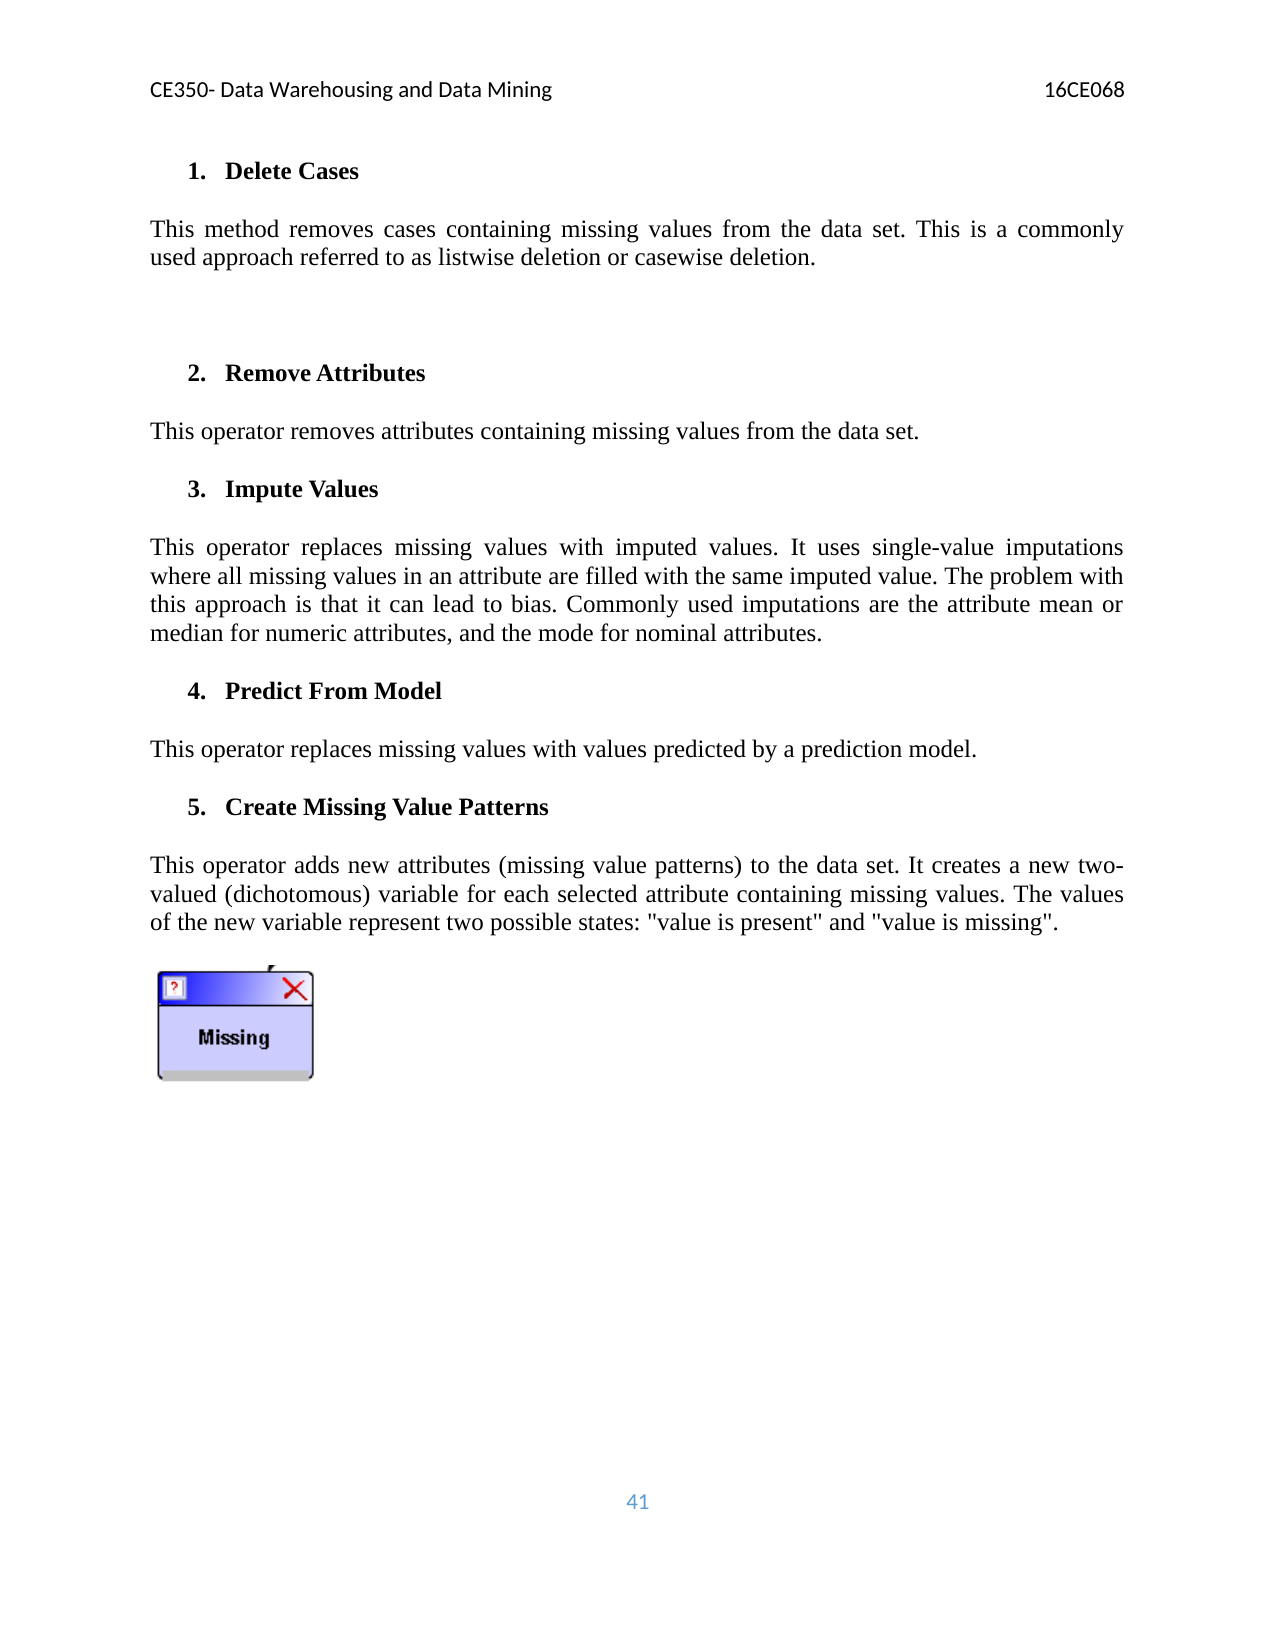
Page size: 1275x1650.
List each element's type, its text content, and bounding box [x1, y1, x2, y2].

list Remove Attributes [187, 358, 1125, 387]
subtitle Impute Values [187, 474, 1125, 503]
text This operator adds new attributes (missing value patterns) to the data set. It creates a new two-valued (dichotomous) variable for each selected attribute containing missing values. The values of the new variable represent two possible states: "value is present" and "value is missing". [150, 850, 1125, 936]
subtitle Create Missing Value Patterns [187, 792, 1125, 821]
picture [150, 965, 328, 1088]
text This operator replaces missing values with values predicted by a prediction model. [150, 734, 1125, 763]
subtitle Delete Cases [187, 156, 1125, 184]
text This method removes cases containing missing values from the data set. This is a commonly used approach referred to as listwise deletion or casewise deletion. [150, 214, 1125, 271]
text This operator replaces missing values with imputed values. It uses single-value imputations where all missing values in an attribute are filled with the same imputed value. The problem with this approach is that it can lead to bias. Commonly used imputations are the attribute mean or median for numeric attributes, and the mode for nominal attributes. [150, 532, 1125, 647]
subtitle Predict From Model [187, 676, 1125, 705]
text This operator removes attributes containing missing values from the data set. [150, 416, 1125, 445]
